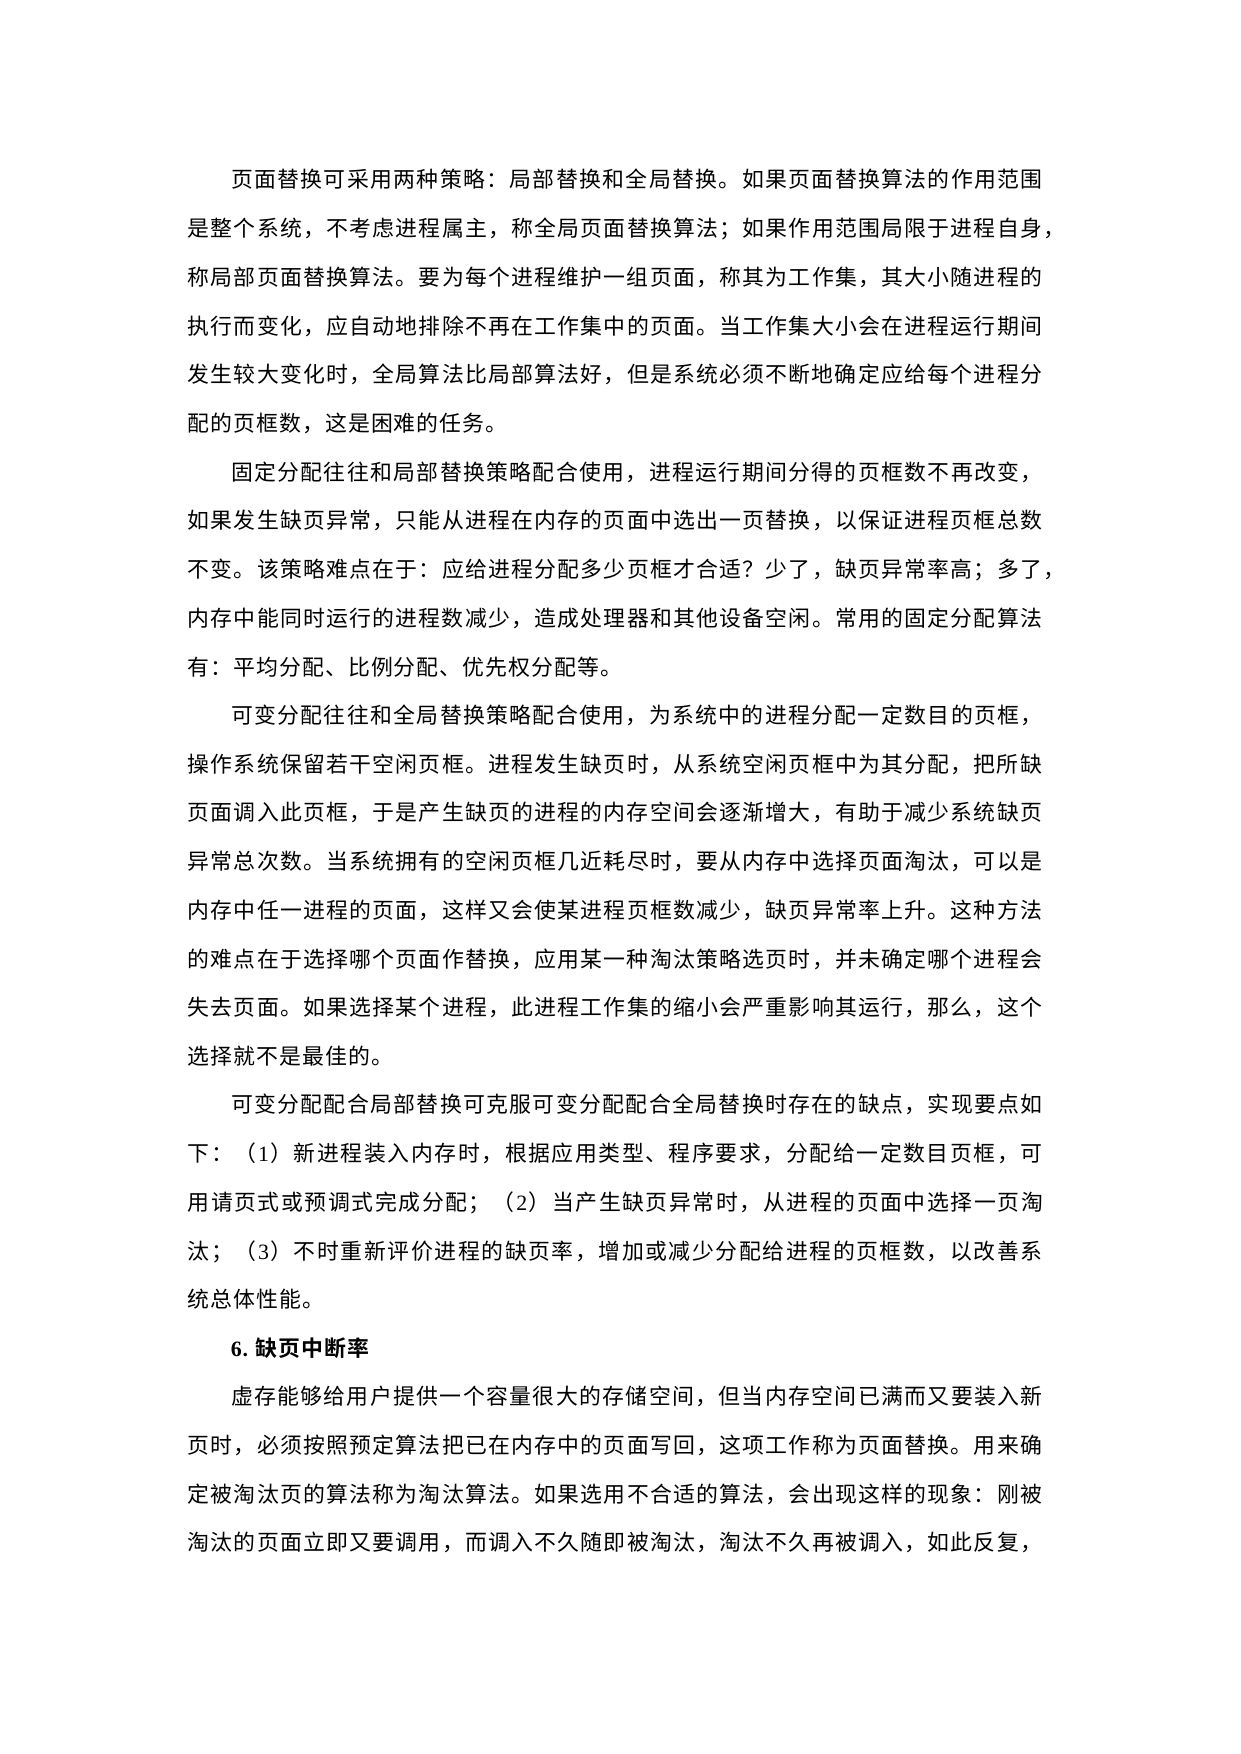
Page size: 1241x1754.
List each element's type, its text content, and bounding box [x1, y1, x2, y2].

text 可变分配配合局部替换可克服可变分配配合全局替换时存在的缺点，实现要点如下：（1）新进程装入内存时，根据应用类型、程序要求，分配给一定数目页框，可用请页式或预调式完成分配；（2）当产生缺页异常时，从进程的页面中选择一页淘汰；（3）不时重新评价进程的缺页率，增加或减少分配给进程的页框数，以改善系统总体性能。 [187, 1087, 1043, 1314]
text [187, 1379, 1043, 1557]
text 6. 缺页中断率 [187, 1330, 1043, 1363]
text 页面替换可采用两种策略：局部替换和全局替换。如果页面替换算法的作用范围是整个系统，不考虑进程属主，称全局页面替换算法；如果作用范围局限于进程自身，称局部页面替换算法。要为每个进程维护一组页面，称其为工作集，其大小随进程的执行而变化，应自动地排除不再在工作集中的页面。当工作集大小会在进程运行期间发生较大变化时，全局算法比局部算法好，但是系统必须不断地确定应给每个进程分配的页框数，这是困难的任务。 [187, 162, 1043, 438]
text 固定分配往往和局部替换策略配合使用，进程运行期间分得的页框数不再改变，如果发生缺页异常，只能从进程在内存的页面中选出一页替换，以保证进程页框总数不变。该策略难点在于：应给进程分配多少页框才合适？少了，缺页异常率高；多了，内存中能同时运行的进程数减少，造成处理器和其他设备空闲。常用的固定分配算法有：平均分配、比例分配、优先权分配等。 [187, 454, 1043, 682]
text 可变分配往往和全局替换策略配合使用，为系统中的进程分配一定数目的页框，操作系统保留若干空闲页框。进程发生缺页时，从系统空闲页框中为其分配，把所缺页面调入此页框，于是产生缺页的进程的内存空间会逐渐增大，有助于减少系统缺页异常总次数。当系统拥有的空闲页框几近耗尽时，要从内存中选择页面淘汰，可以是内存中任一进程的页面，这样又会使某进程页框数减少，缺页异常率上升。这种方法的难点在于选择哪个页面作替换，应用某一种淘汰策略选页时，并未确定哪个进程会失去页面。如果选择某个进程，此进程工作集的缩小会严重影响其运行，那么，这个选择就不是最佳的。 [187, 697, 1043, 1071]
